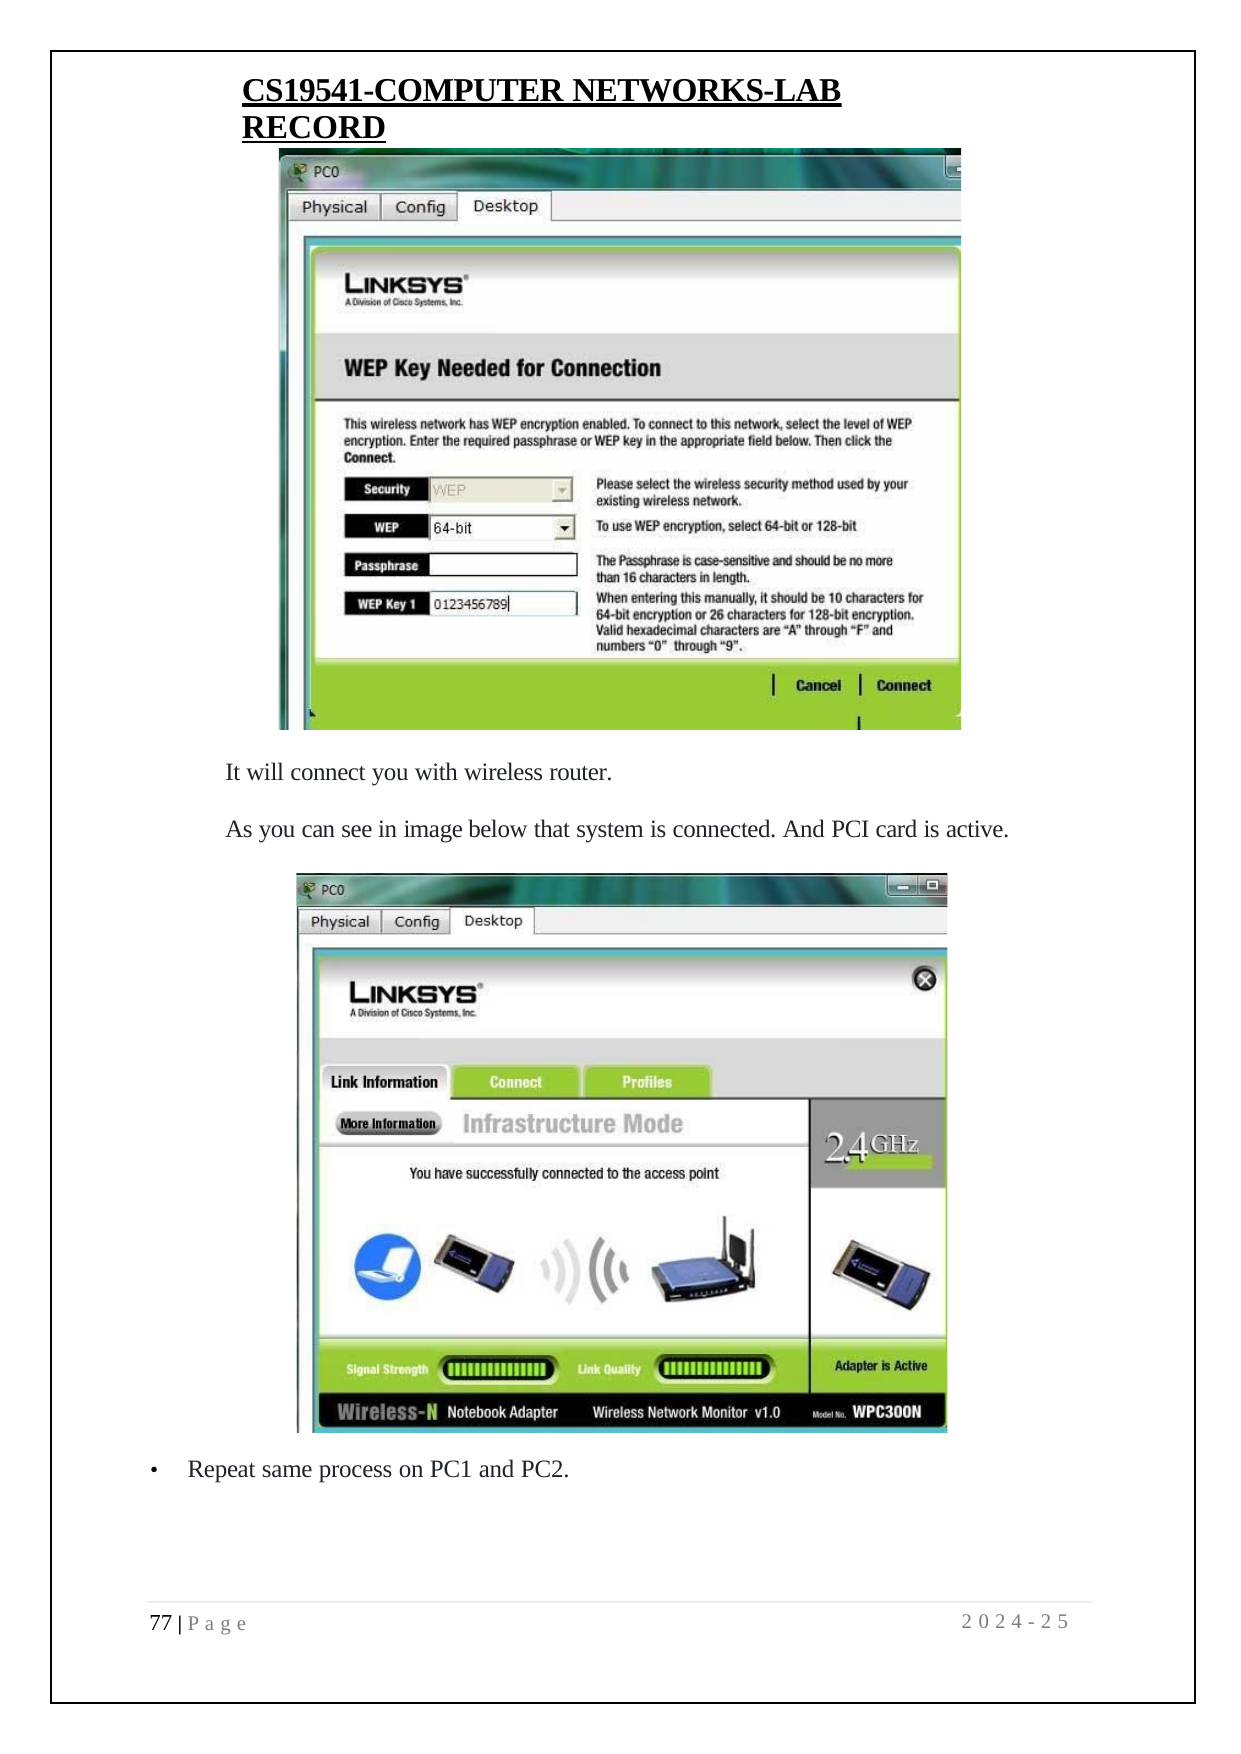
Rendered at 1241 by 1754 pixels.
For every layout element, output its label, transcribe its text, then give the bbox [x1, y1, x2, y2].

picture [296, 873, 948, 1433]
text It will connect you with wireless router. [225, 757, 1194, 786]
picture [278, 148, 962, 730]
text As you can see in image below that system is connected. And PCI card is active. [225, 814, 1194, 843]
